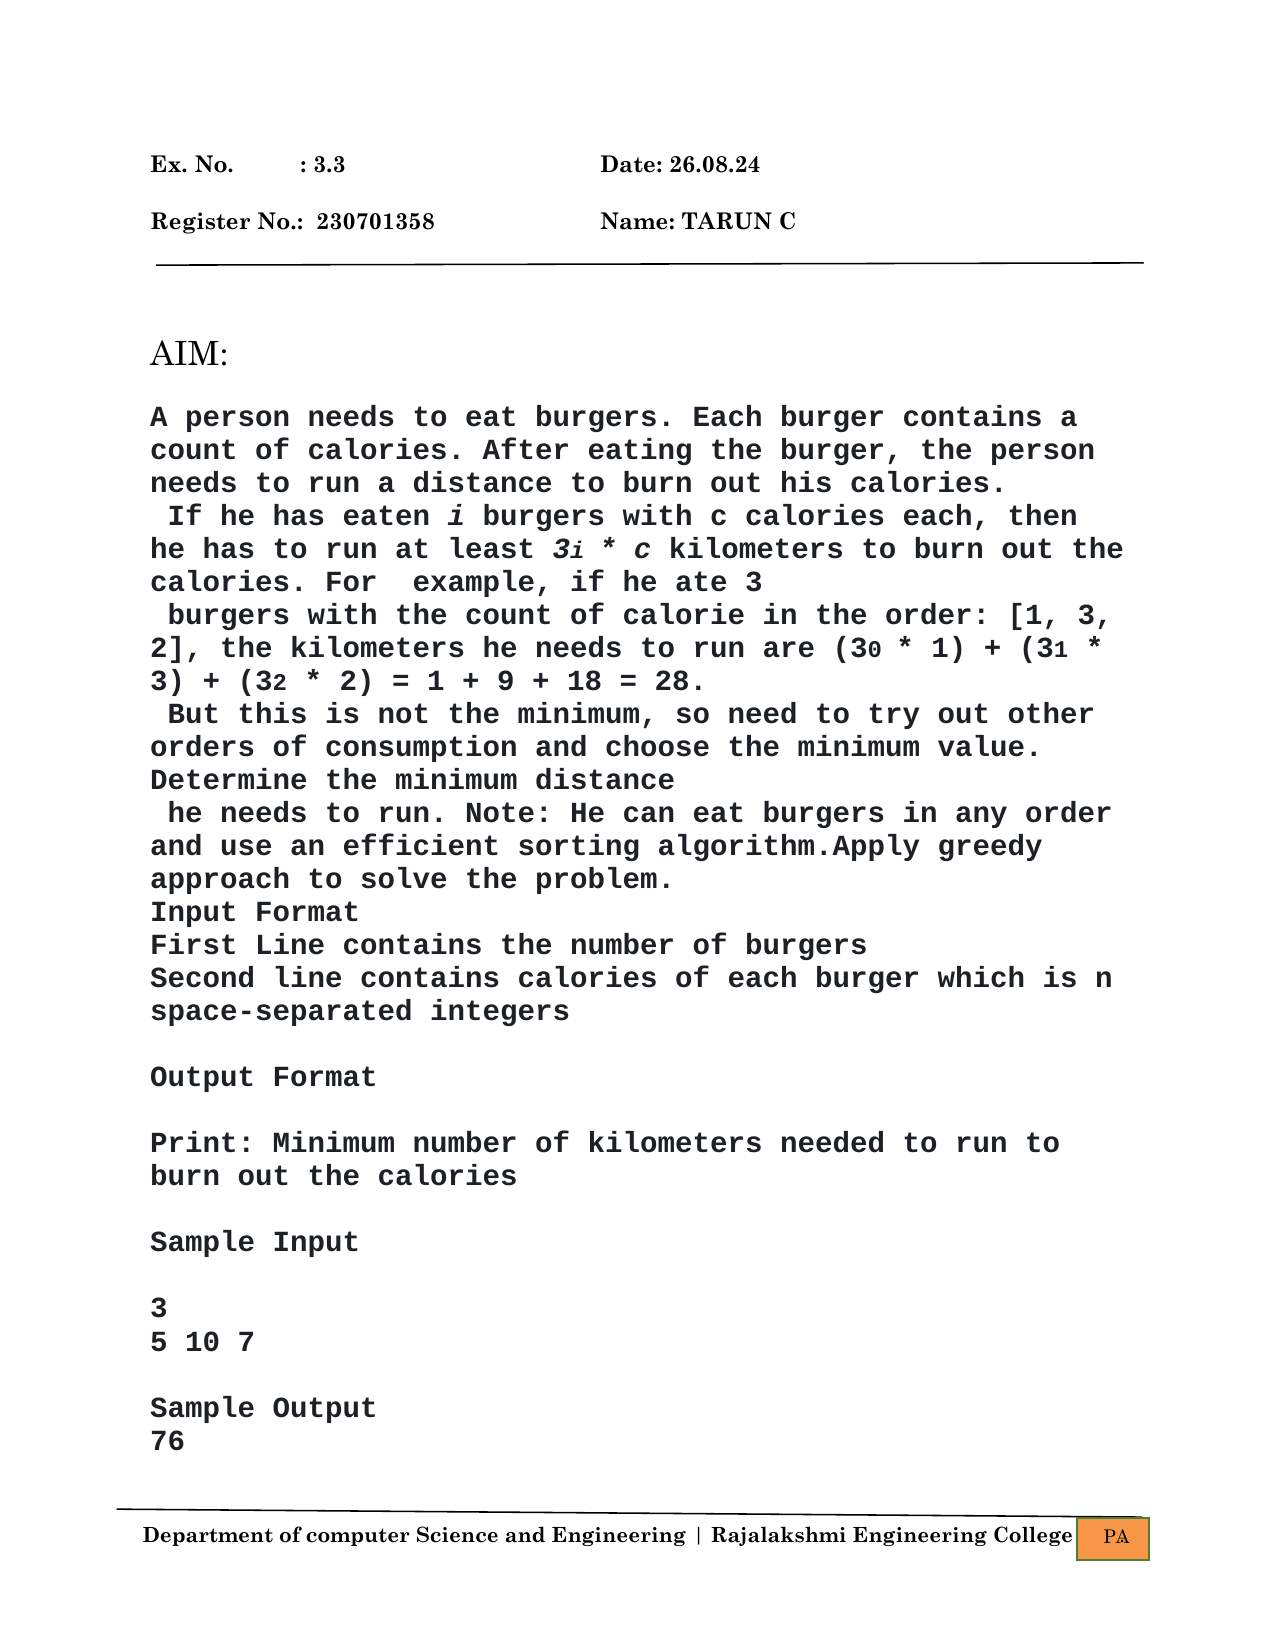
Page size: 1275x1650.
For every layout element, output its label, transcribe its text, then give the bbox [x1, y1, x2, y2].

text AIM: [150, 333, 1125, 373]
text Register No.: 230701358 Name: TARUN C [150, 207, 1125, 234]
text A person needs to eat burgers. Each burger contains a count of calories. After eating the burger, the person needs to run a distance to burn out his calories. If he has eaten i burgers with c calories each, then he has to run at least 3i * c kilometers to burn out the calories. For example, if he ate 3 burgers with the count of calorie in the order: [1, 3, 2], the kilometers he needs to run are (30 * 1) + (31 * 3) + (32 * 2) = 1 + 9 + 18 = 28. But this is not the minimum, so need to try out other orders of consumption and choose the minimum value. Determine the minimum distance he needs to run. Note: He can eat burgers in any order and use an efficient sorting algorithm.Apply greedy approach to solve the problem. Input Format First Line contains the number of burgers Second line contains calories of each burger which is n space-separated integers Output Format Print: Minimum number of kilometers needed to run to burn out the calories Sample Input 3 5 10 7 Sample Output 76 [150, 402, 1125, 1459]
text Ex. No. : 3.3 Date: 26.08.24 [150, 150, 1125, 178]
